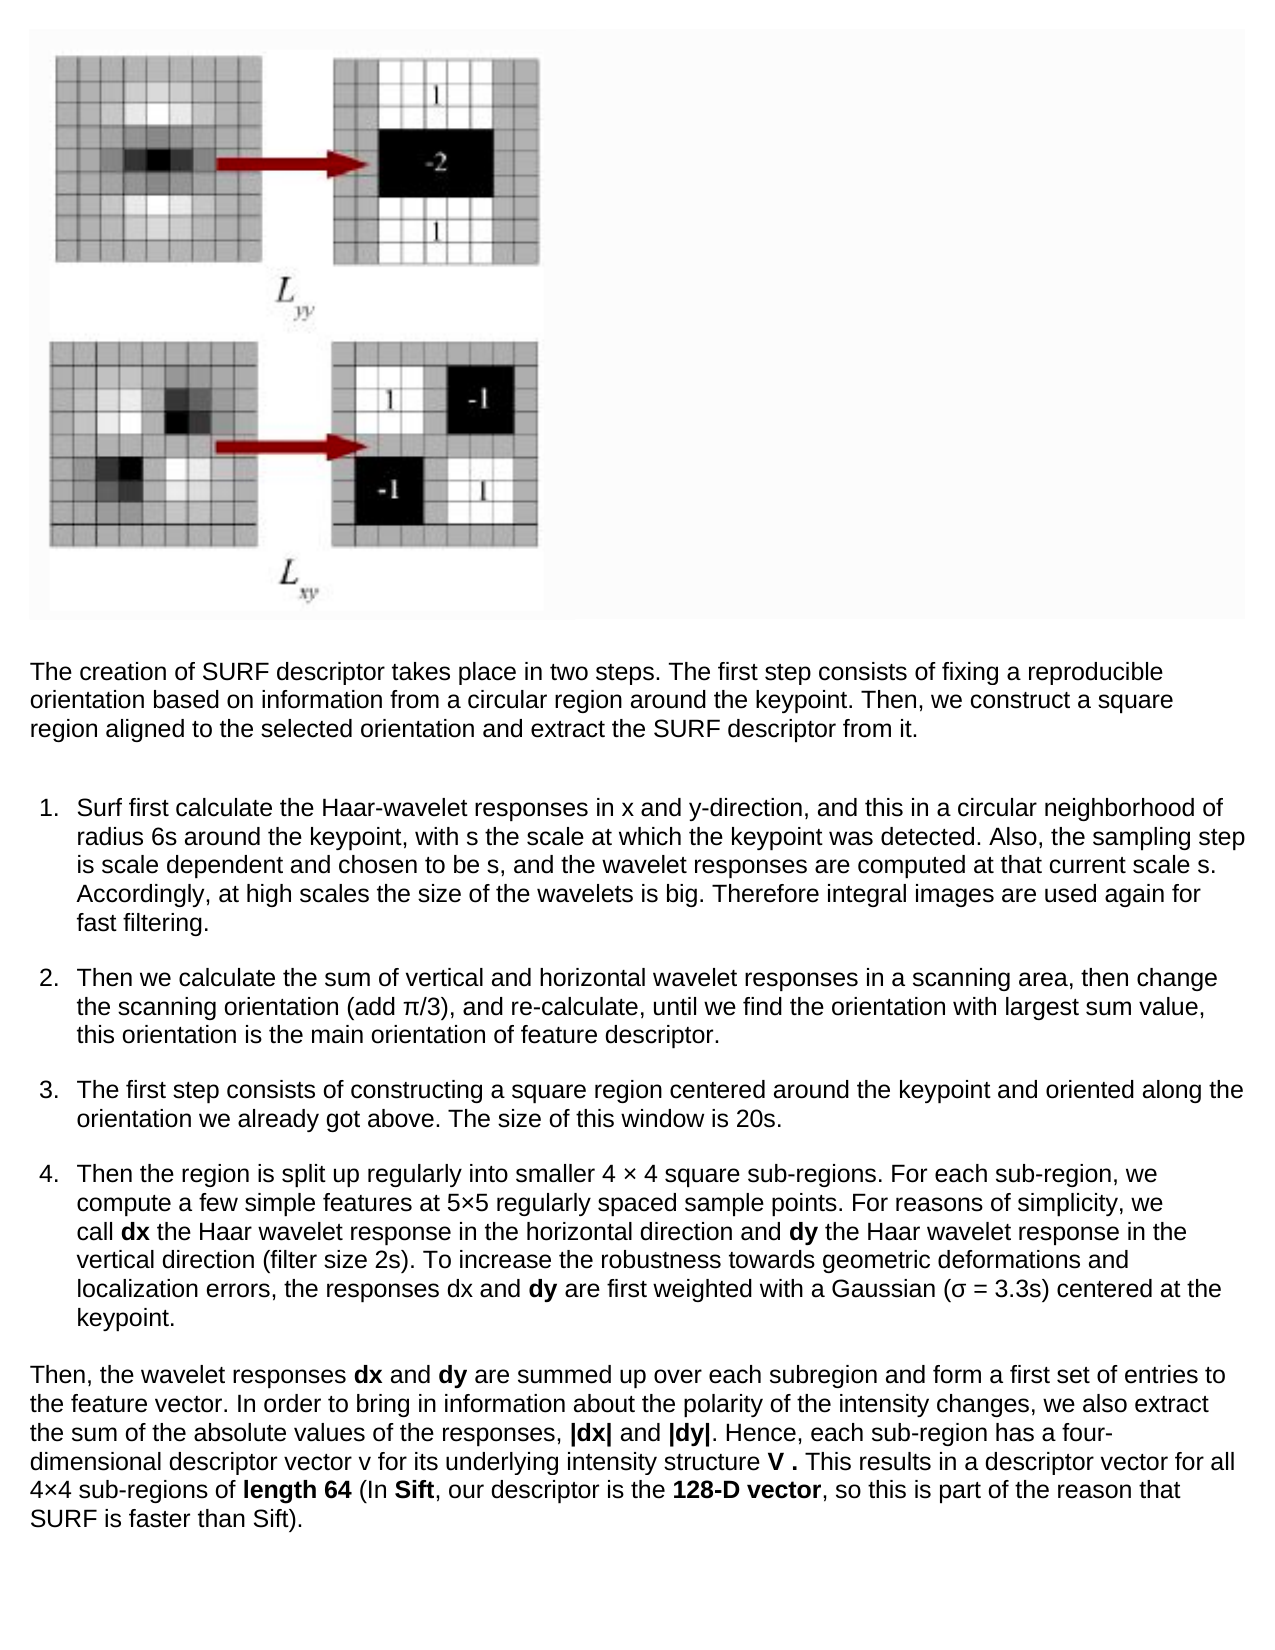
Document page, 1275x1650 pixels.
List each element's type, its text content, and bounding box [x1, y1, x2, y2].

list Surf first calculate the Haar-wavelet responses in x and y-direction, and this in a circular neighborhood of radius 6s around the keypoint, with s the scale at which the keypoint was detected. Also, the sampling step is scale dependent and chosen to be s, and the wavelet responses are computed at that current scale s. Accordingly, at high scales the size of the wavelets is big. Therefore integral images are used again for fast filtering. [39, 793, 1245, 937]
list Then we calculate the sum of vertical and horizontal wavelet responses in a scanning area, then change the scanning orientation (add π/3), and re-calculate, until we find the orientation with largest sum value, this orientation is the main orientation of feature descriptor. [39, 963, 1245, 1049]
text Then, the wavelet responses dx and dy are summed up over each subregion and form a first set of entries to the feature vector. In order to bring in information about the polarity of the intensity changes, we also extract the sum of the absolute values of the responses, |dx| and |dy|. Hence, each sub-region has a four-dimensional descriptor vector v for its underlying intensity structure V . This results in a descriptor vector for all 4×4 sub-regions of length 64 (In Sift, our descriptor is the 128-D vector, so this is part of the reason that SURF is faster than Sift). [303, 1360, 1245, 1533]
list The first step consists of constructing a square region centered around the keypoint and oriented along the orientation we already got above. The size of this window is 20s. [39, 1075, 1245, 1133]
list Then the region is split up regularly into smaller 4 × 4 square sub-regions. For each sub-region, we compute a few simple features at 5×5 regularly spaced sample points. For reasons of simplicity, we call dx the Haar wavelet response in the horizontal direction and dy the Haar wavelet response in the vertical direction (filter size 2s). To increase the robustness towards geometric deformations and localization errors, the responses dx and dy are first weighted with a Gaussian (σ = 3.3s) centered at the keypoint. [39, 1159, 1245, 1332]
picture [29, 29, 576, 620]
text The creation of SURF descriptor takes place in two steps. The first step consists of fixing a reproducible orientation based on information from a circular region around the keypoint. Then, we construct a square region aligned to the selected orientation and extract the SURF descriptor from it. [919, 657, 1245, 743]
